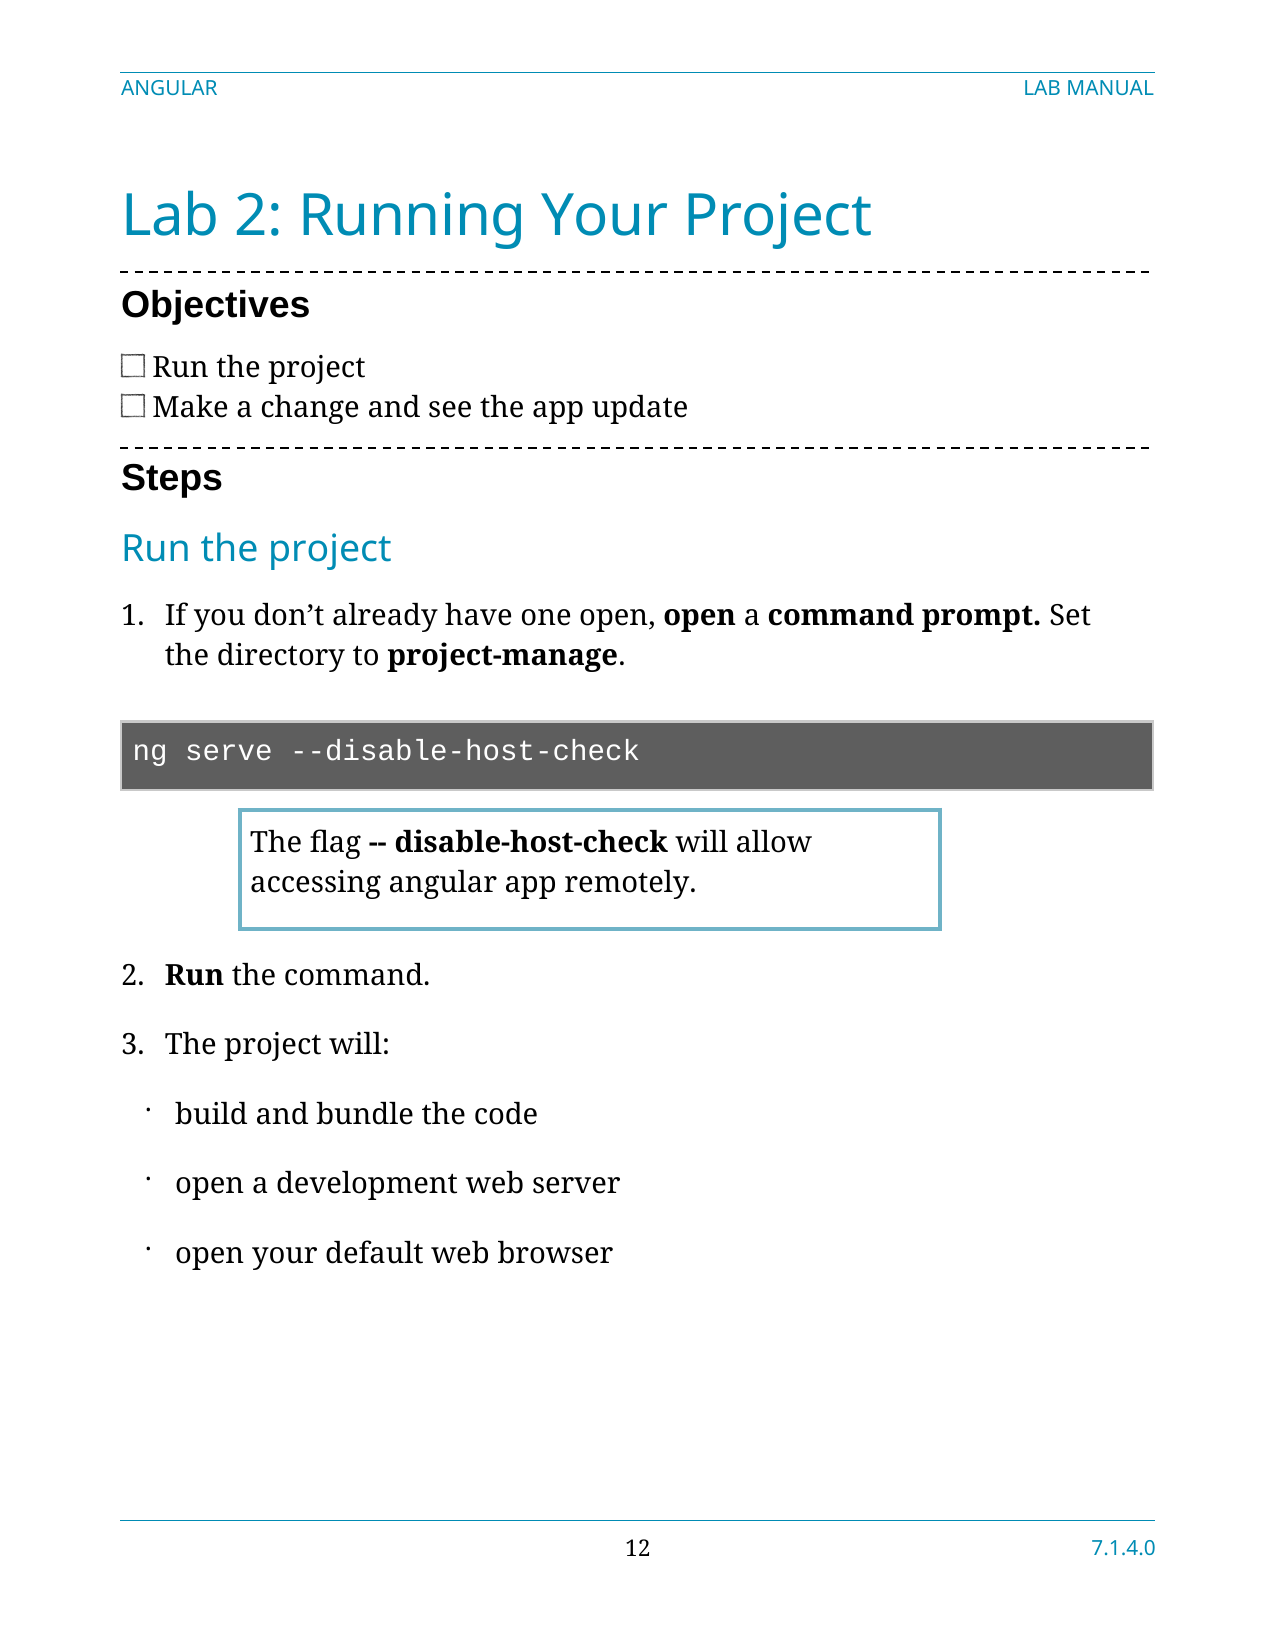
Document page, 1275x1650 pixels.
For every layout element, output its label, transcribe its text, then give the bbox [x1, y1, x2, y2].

text Make a change and see the app update [120, 387, 1198, 426]
subtitle Objectives [121, 282, 1198, 325]
picture [120, 353, 146, 378]
text Run the project [120, 347, 1198, 386]
subtitle Run the project [121, 521, 1198, 572]
list open your default web browser [146, 1232, 1198, 1272]
list open a development web server [146, 1162, 1198, 1202]
list If you don’t already have one open, open a command prompt. Set the directory to project-manage. [121, 594, 1114, 674]
list The project will: [121, 1023, 1198, 1063]
subtitle Steps [121, 455, 1198, 498]
subtitle Lab 2: Running Your Project [121, 173, 1198, 252]
table_header ng serve --disable-host-check [122, 723, 1152, 789]
picture [120, 393, 146, 418]
list build and bundle the code [146, 1093, 1198, 1133]
list Run the command. [121, 825, 1198, 994]
